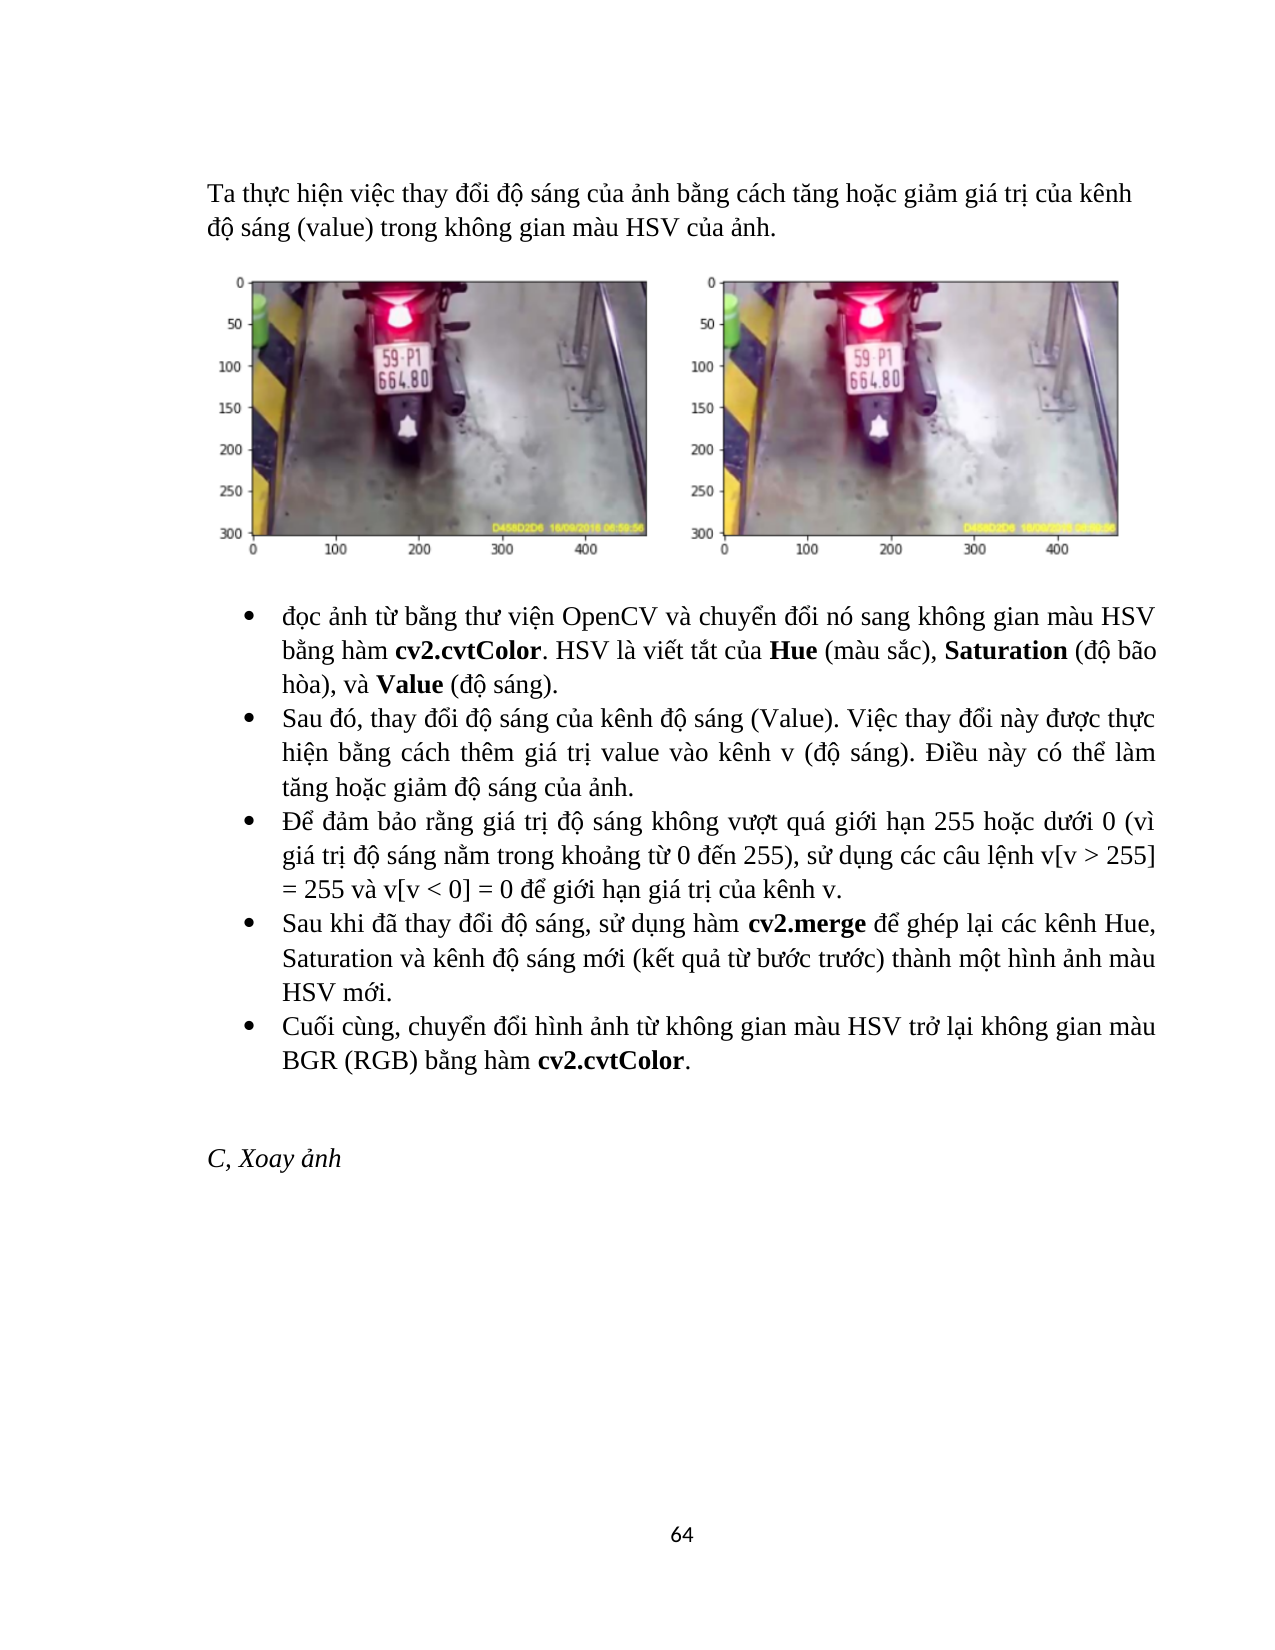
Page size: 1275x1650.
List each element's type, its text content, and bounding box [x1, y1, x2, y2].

picture [206, 261, 1157, 569]
list Để đảm bảo rằng giá trị độ sáng không vượt quá giới hạn 255 hoặc dưới 0 (vì giá trị độ sáng nằm trong khoảng từ 0 đến 255), sử dụng các câu lệnh v[v > 255] = 255 và v[v < 0] = 0 để giới hạn giá trị của kênh v. [244, 805, 1157, 904]
list đọc ảnh từ bằng thư viện OpenCV và chuyển đổi nó sang không gian màu HSV bằng hàm cv2.cvtColor. HSV là viết tắt của Hue (màu sắc), Saturation (độ bão hòa), và Value (độ sáng). [244, 599, 1157, 699]
list Sau đó, thay đổi độ sáng của kênh độ sáng (Value). Việc thay đổi này được thực hiện bằng cách thêm giá trị value vào kênh v (độ sáng). Điều này có thể làm tăng hoặc giảm độ sáng của ảnh. [244, 702, 1157, 802]
text C, Xoay ảnh [207, 1142, 1157, 1173]
text Ta thực hiện việc thay đổi độ sáng của ảnh bằng cách tăng hoặc giảm giá trị của kênh độ sáng (value) trong không gian màu HSV của ảnh. [207, 177, 1157, 242]
list Cuối cùng, chuyển đổi hình ảnh từ không gian màu HSV trở lại không gian màu BGR (RGB) bằng hàm cv2.cvtColor. [244, 1010, 1157, 1075]
list Sau khi đã thay đổi độ sáng, sử dụng hàm cv2.merge để ghép lại các kênh Hue, Saturation và kênh độ sáng mới (kết quả từ bước trước) thành một hình ảnh màu HSV mới. [244, 907, 1157, 1007]
